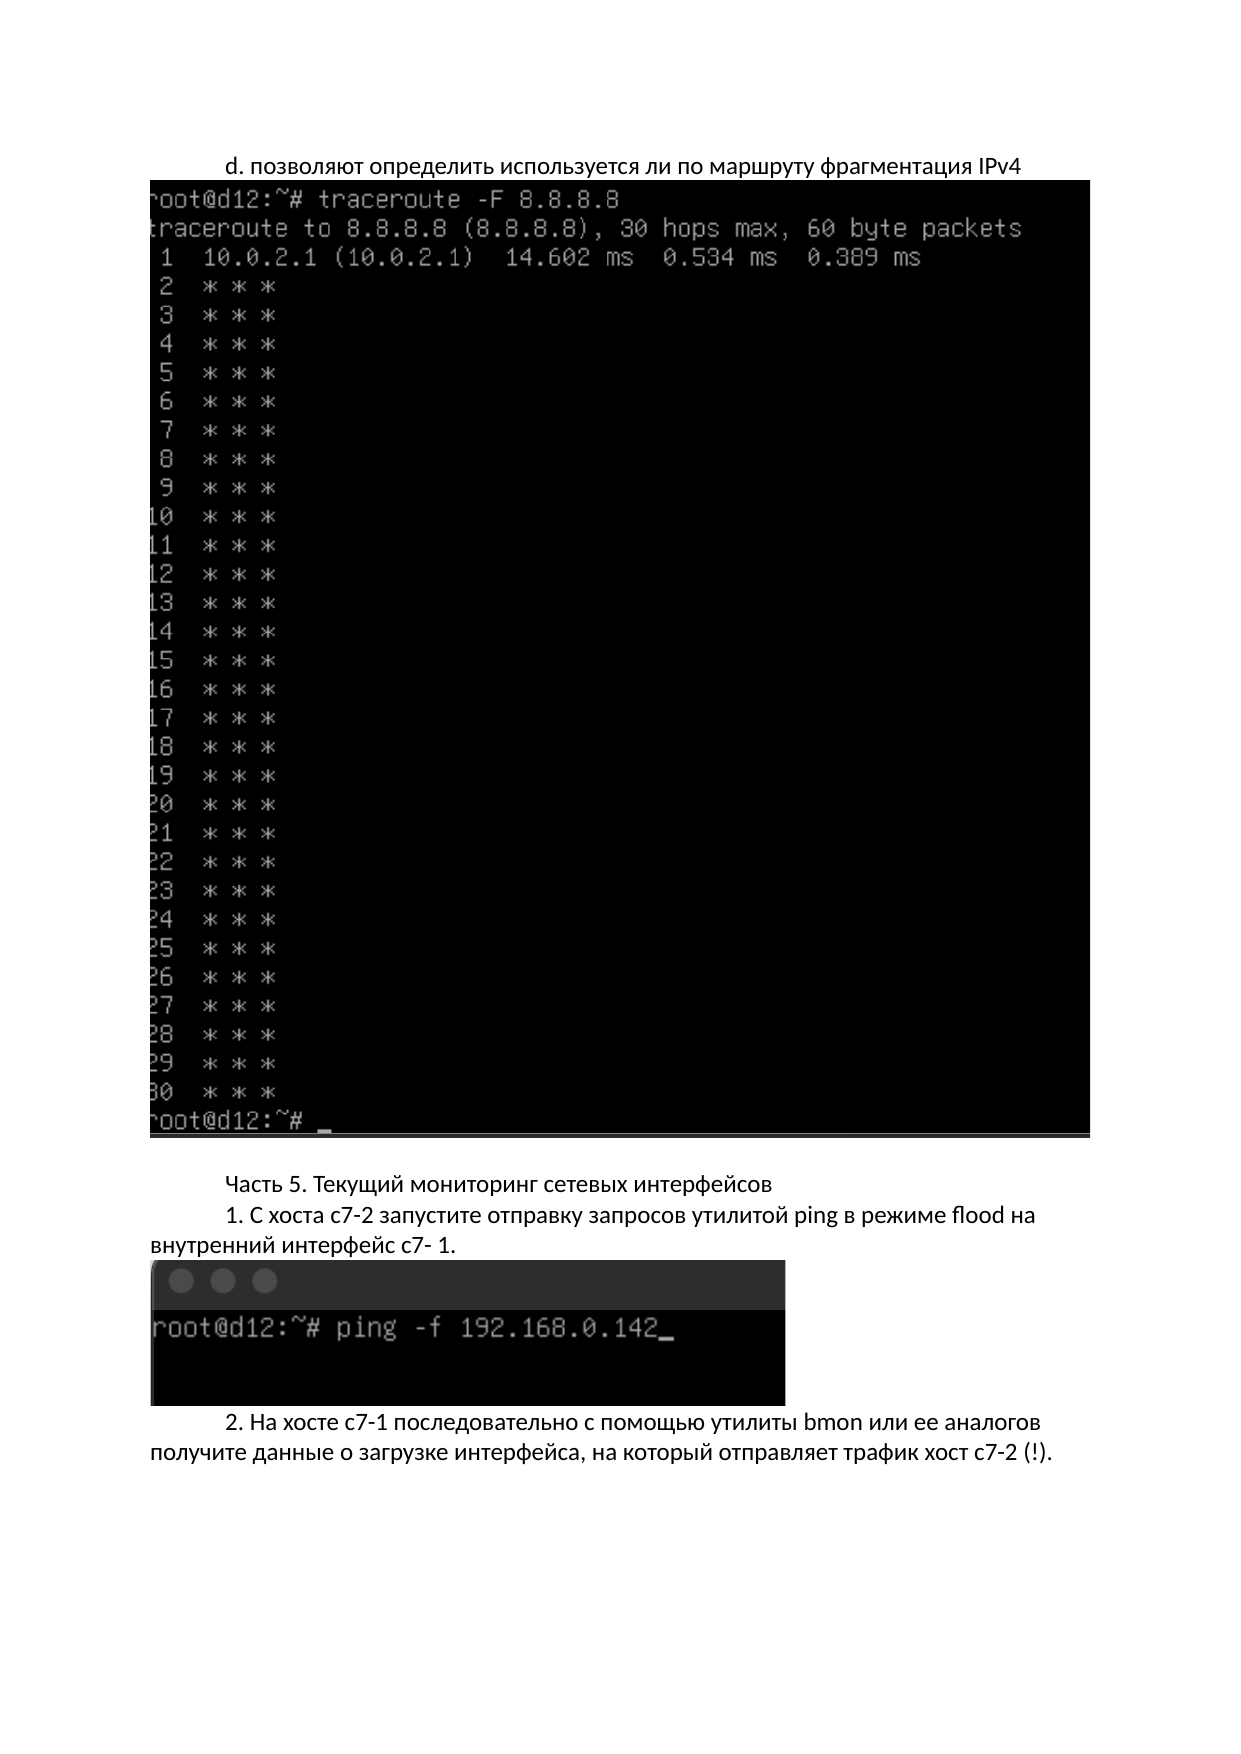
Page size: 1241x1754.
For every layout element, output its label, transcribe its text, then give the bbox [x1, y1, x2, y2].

picture [150, 1260, 786, 1406]
picture [150, 180, 1091, 1138]
text Часть 5. Текущий мониторинг сетевых интерфейсов [150, 1168, 1090, 1199]
text 2. На хосте c7-1 последовательно с помощью утилиты bmon или ее аналогов получите данные о загрузке интерфейса, на который отправляет трафик хост c7-2 (!). [150, 1406, 1090, 1467]
text d. позволяют определить используется ли по маршруту фрагментация IPv4 [150, 150, 1090, 180]
